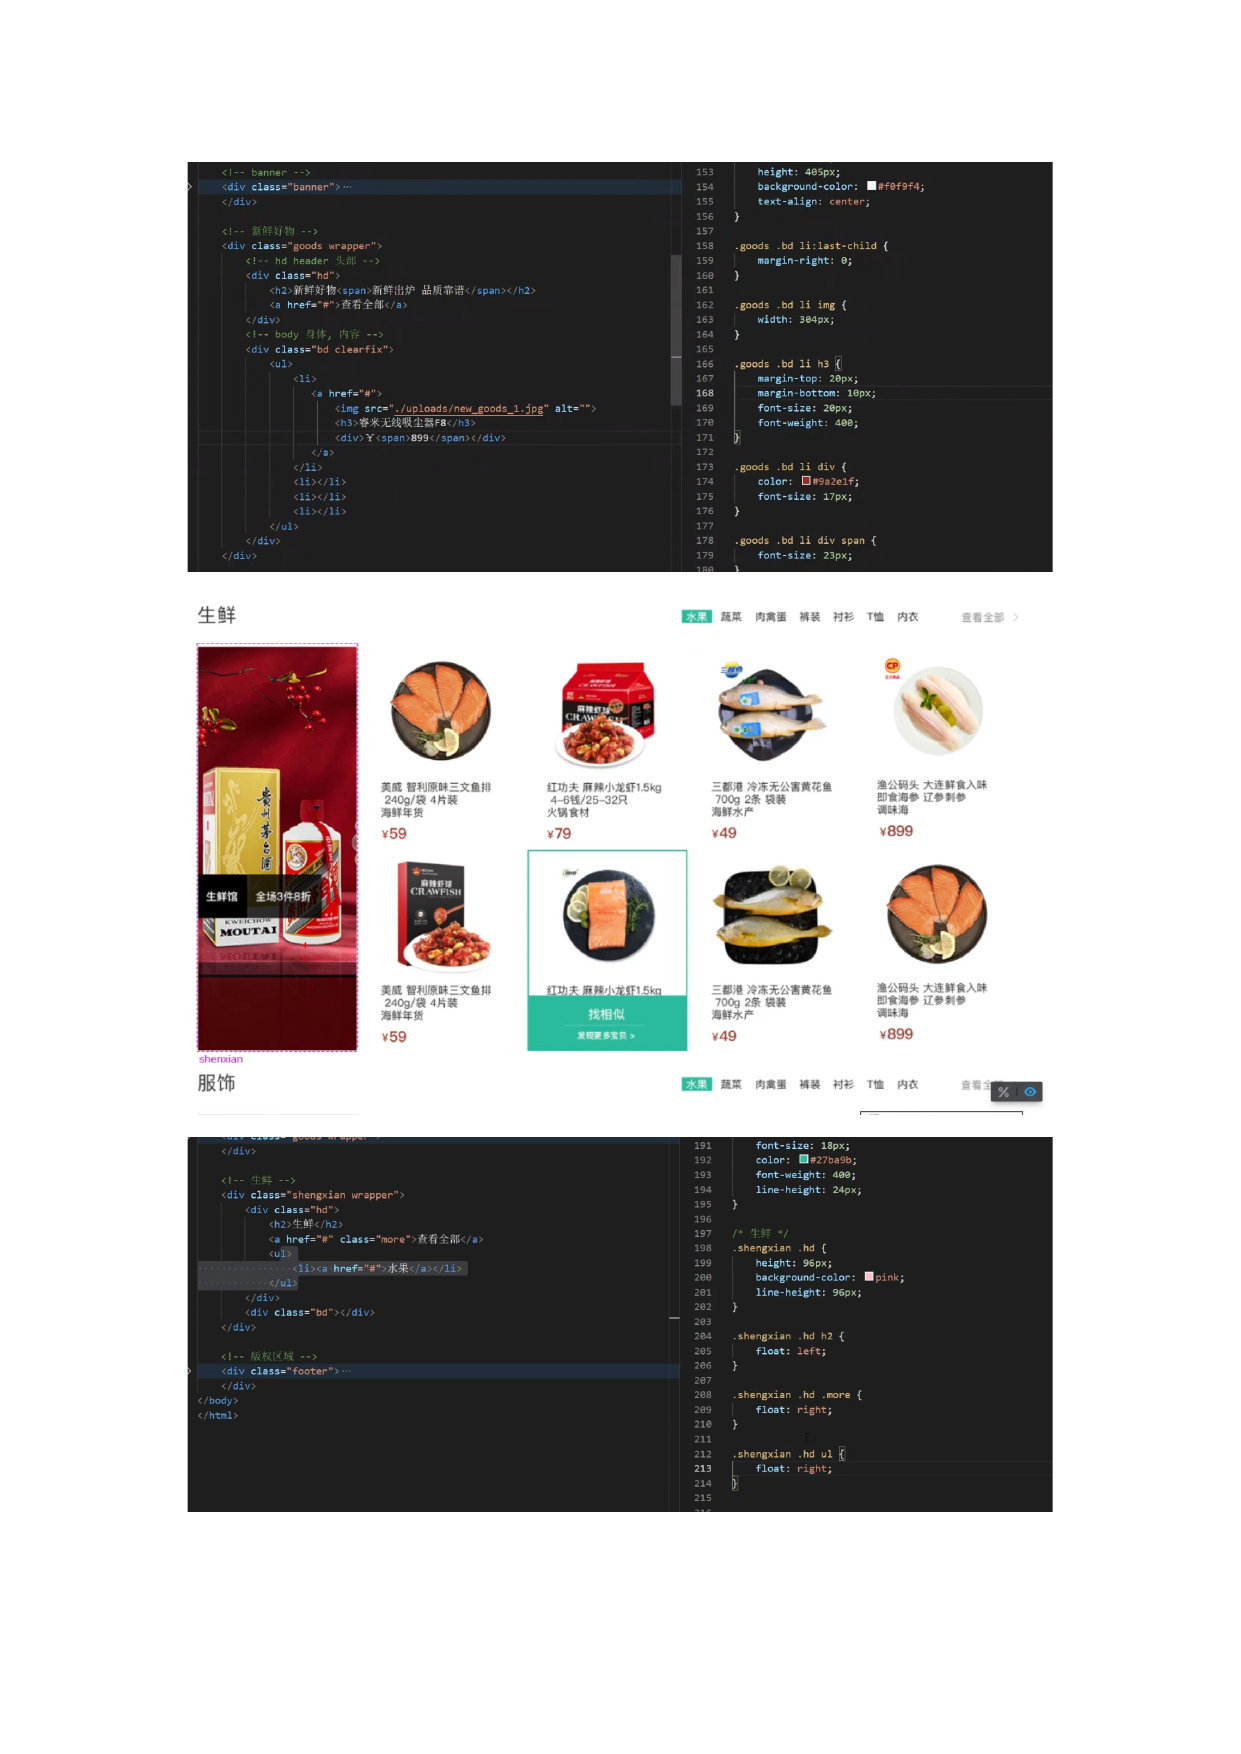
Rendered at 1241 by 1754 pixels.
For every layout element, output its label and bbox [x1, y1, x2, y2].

picture [187, 584, 1053, 1115]
picture [187, 162, 1053, 572]
picture [187, 1137, 1053, 1512]
